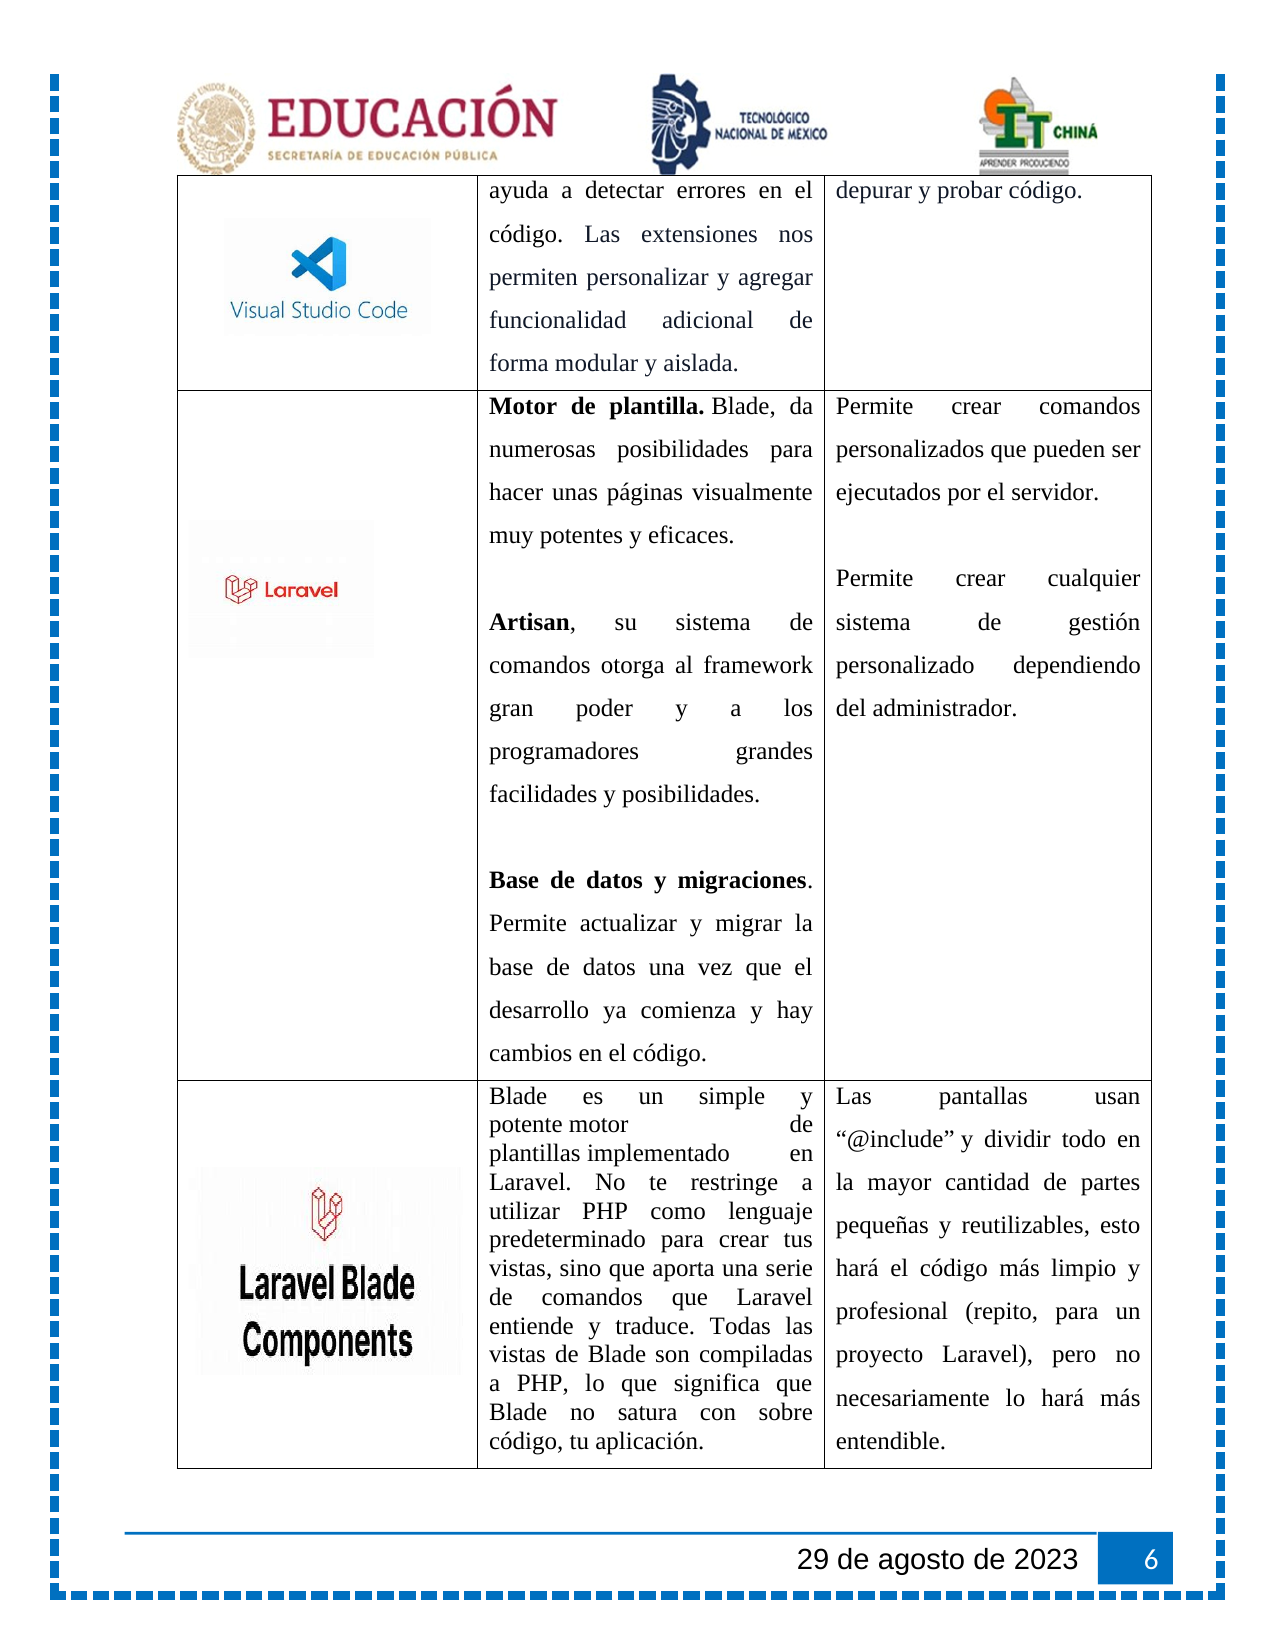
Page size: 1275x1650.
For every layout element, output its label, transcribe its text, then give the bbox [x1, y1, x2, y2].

table_cell Motor de plantilla. Blade, da numerosas posibilidades para hacer unas páginas visualmente muy potentes y eficaces. Artisan, su sistema de comandos otorga al framework gran poder y a los programadores grandes facilidades y posibilidades. Base de datos y migraciones. Permite actualizar y migrar la base de datos una vez que el desarrollo ya comienza y hay cambios en el código. [478, 391, 824, 1080]
picture [188, 520, 375, 658]
table_cell Permite crear comandos personalizados que pueden ser ejecutados por el servidor. Permite crear cualquier sistema de gestión personalizado dependiendo del administrador. [825, 391, 1151, 1080]
table_cell [178, 1081, 477, 1468]
picture [188, 1167, 465, 1375]
table_cell Las pantallas usan “@include” y dividir todo en la mayor cantidad de partes pequeñas y reutilizables, esto hará el código más limpio y profesional (repito, para un proyecto Laravel), pero no necesariamente lo hará más entendible. [825, 1081, 1151, 1468]
table_cell [178, 176, 477, 390]
table_cell Blade es un simple y potente motor de plantillas implementado en Laravel. No te restringe a utilizar PHP como lenguaje predeterminado para crear tus vistas, sino que aporta una serie de comandos que Laravel entiende y traduce. Todas las vistas de Blade son compiladas a PHP, lo que significa que Blade no satura con sobre código, tu aplicación. [478, 1081, 824, 1468]
table_cell [178, 391, 477, 1080]
picture [223, 218, 431, 336]
picture [177, 73, 1098, 175]
table_cell Su principal uso es que tiene la facilidad para escribir, depurar y probar código. [825, 176, 1151, 390]
